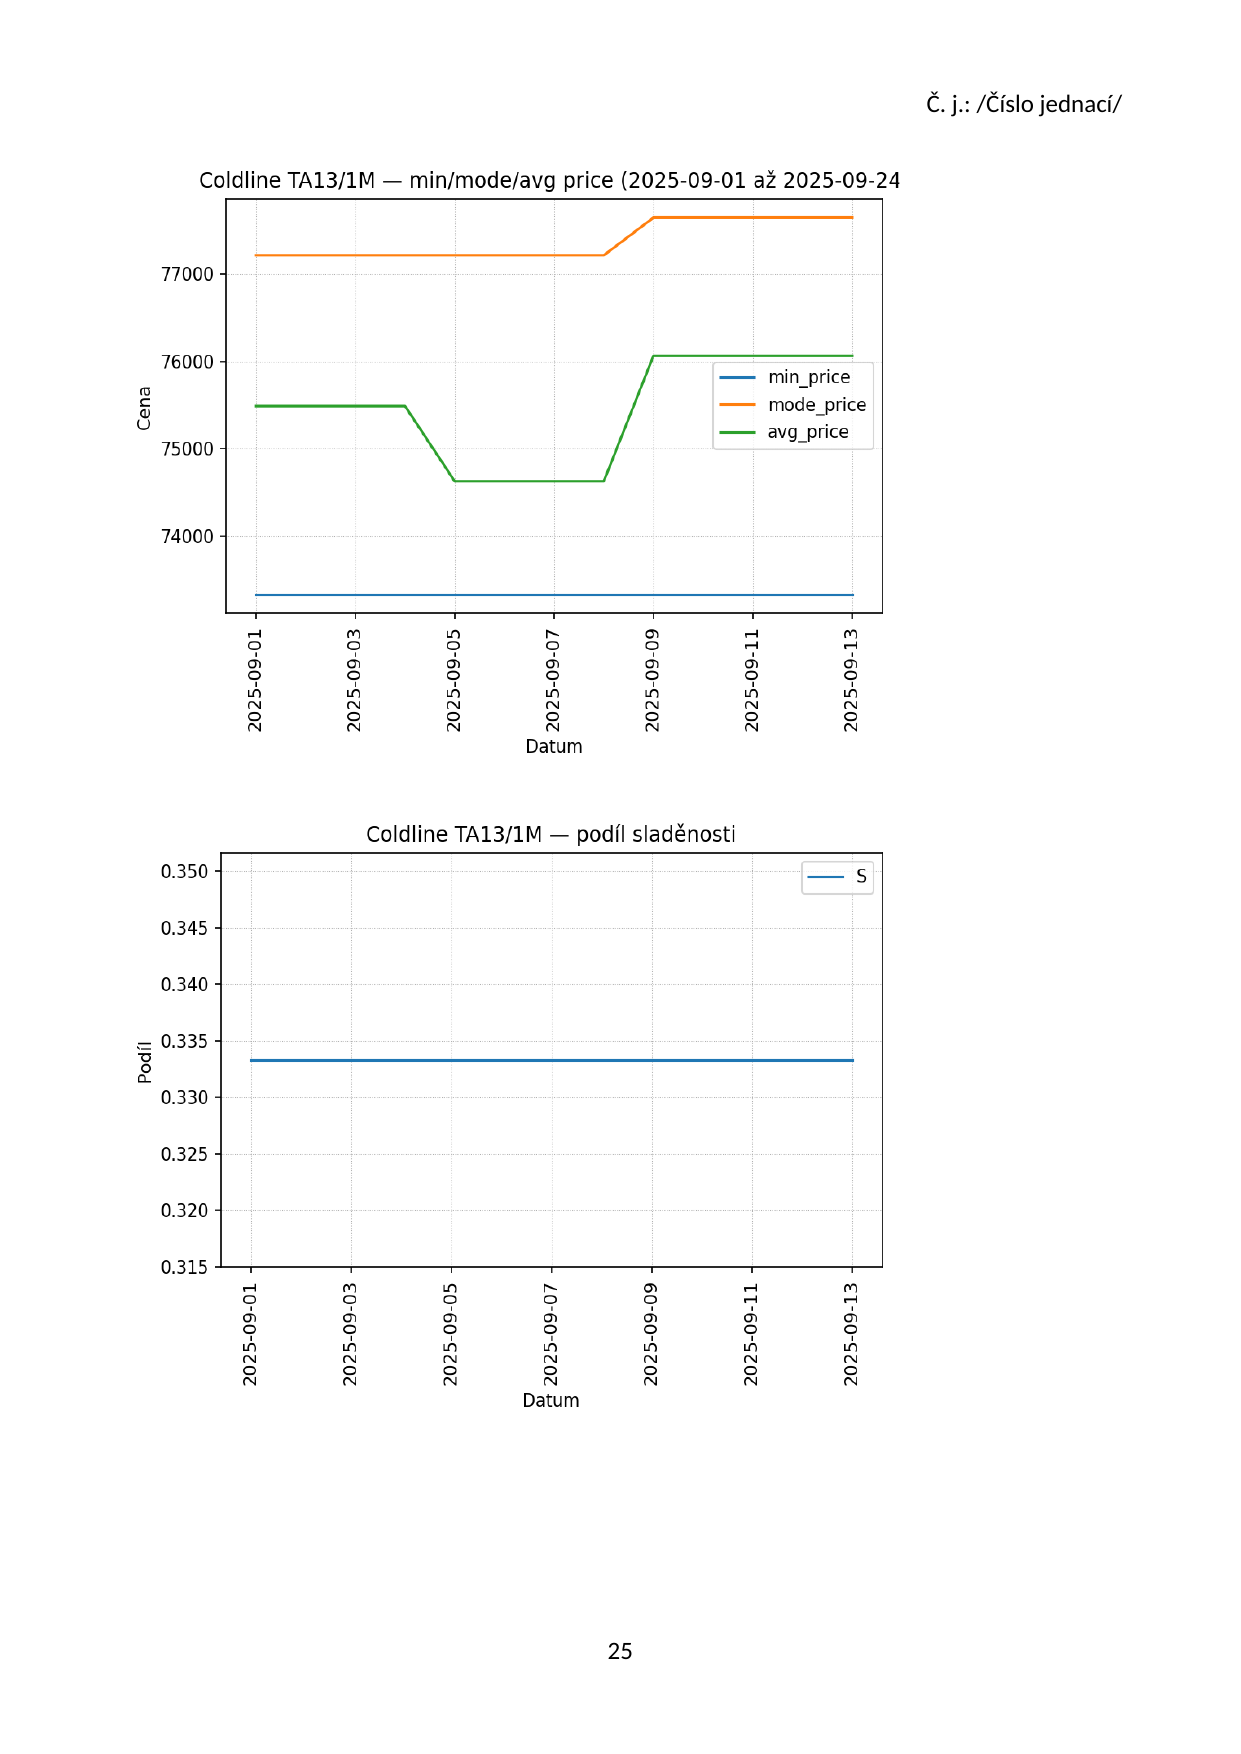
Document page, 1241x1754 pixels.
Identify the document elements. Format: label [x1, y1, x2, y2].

picture [118, 803, 900, 1429]
picture [118, 149, 900, 775]
